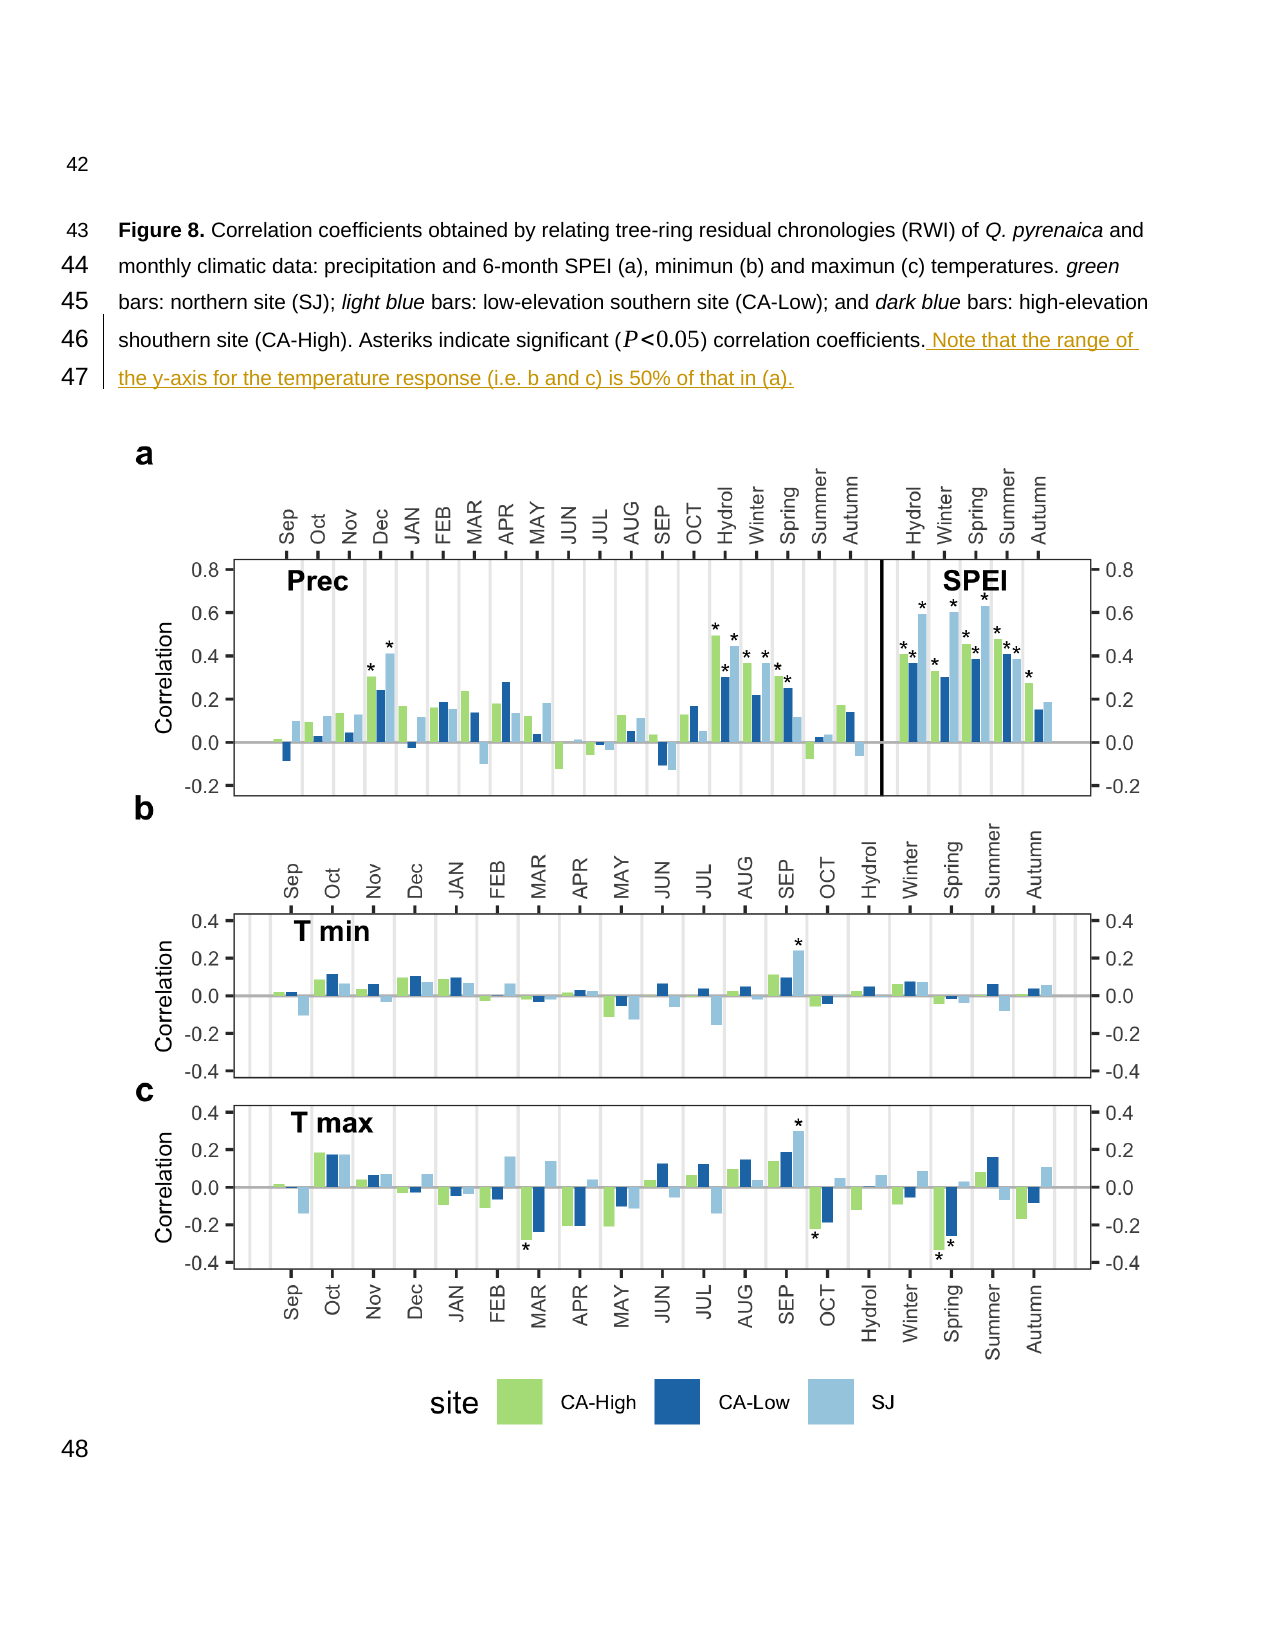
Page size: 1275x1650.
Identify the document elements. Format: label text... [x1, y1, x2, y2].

picture [118, 420, 1156, 1458]
text Figure 8. Correlation coefficients obtained by relating tree-ring residual chronologies (RWI) of Q. pyrenaica and monthly climatic data: precipitation and 6-month SPEI (a), minimun (b) and maximun (c) temperatures. green bars: northern site (SJ); light blue bars: low-elevation southern site (CA-Low); and dark blue bars: high-elevation shouthern site (CA-High). Asteriks indicate significant () correlation coefficients. [118, 218, 1157, 389]
